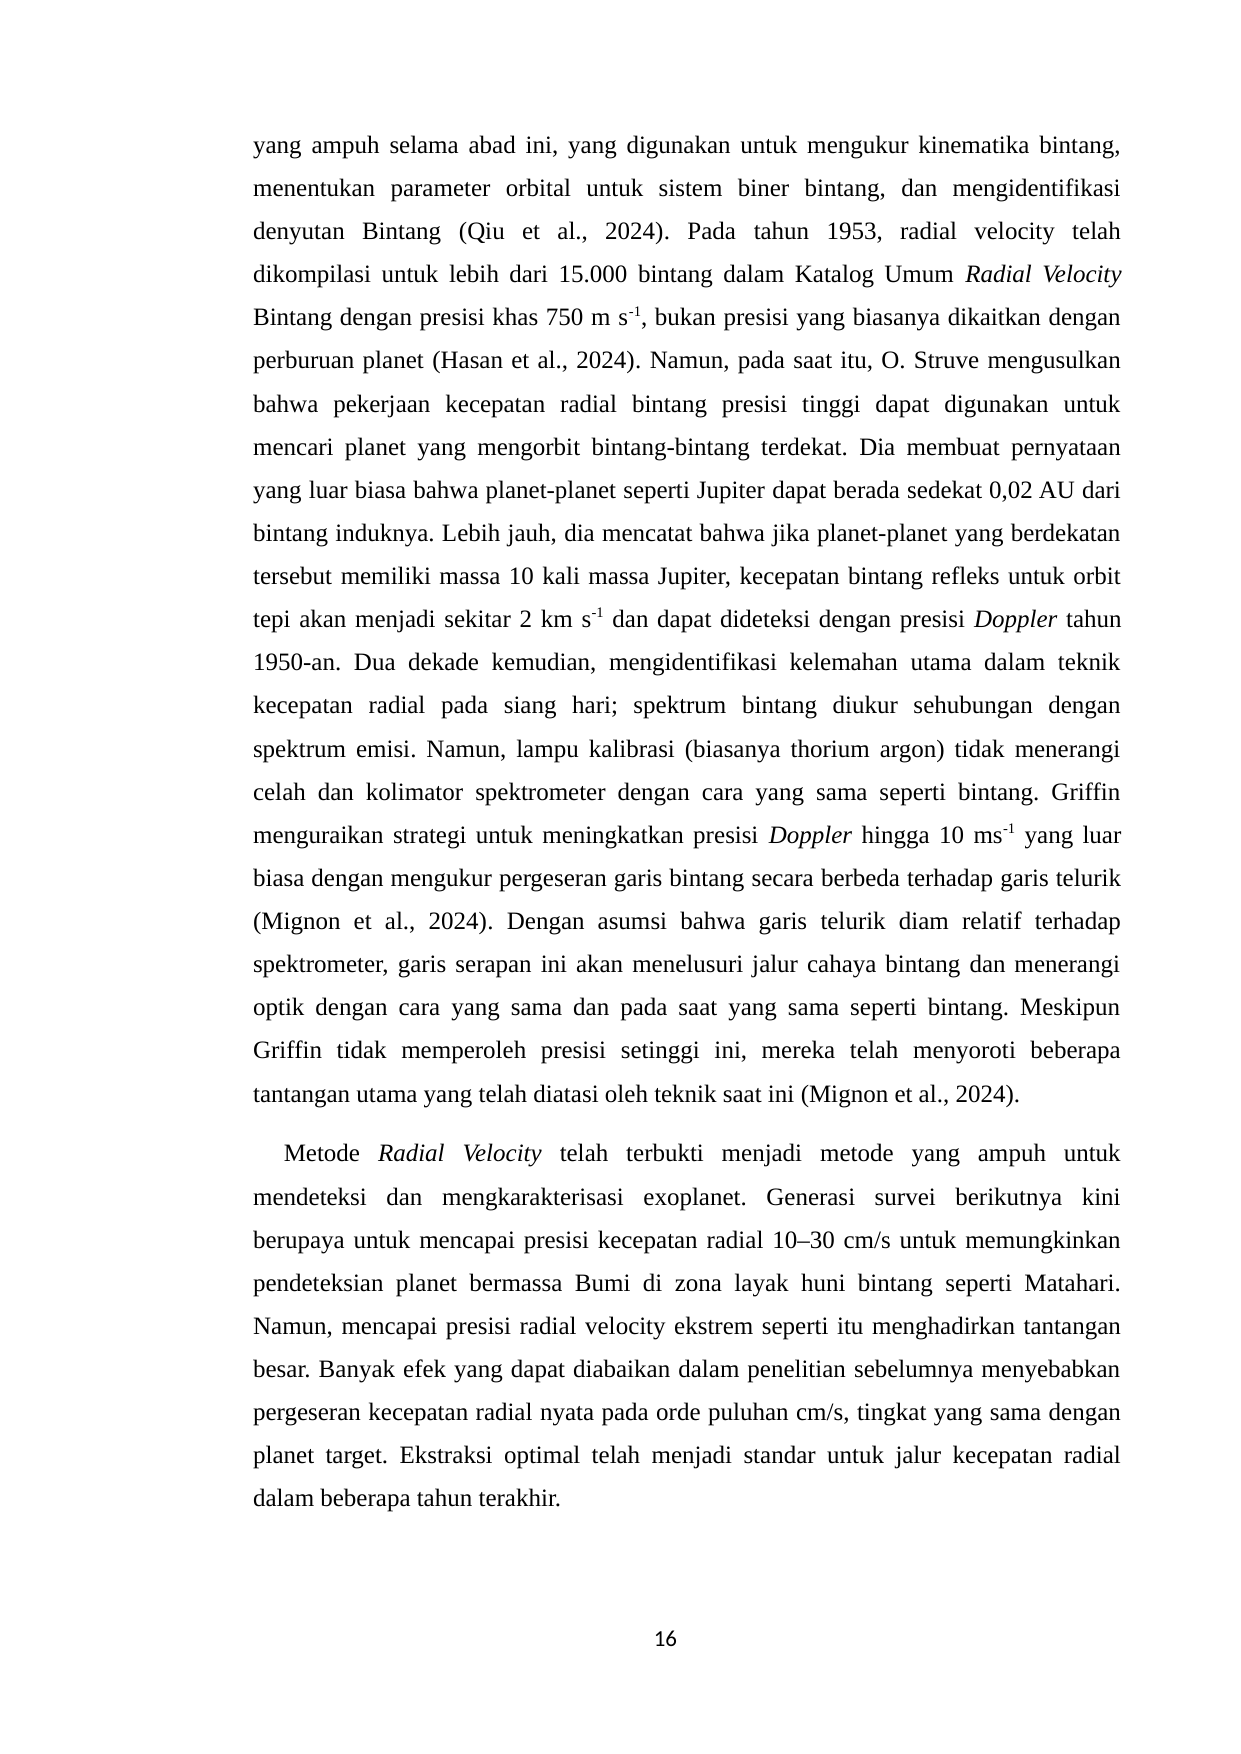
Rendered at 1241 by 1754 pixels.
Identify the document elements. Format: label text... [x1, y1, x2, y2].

text Metode Radial Velocity telah terbukti menjadi metode yang ampuh untuk mendeteksi dan mengkarakterisasi exoplanet. Generasi survei berikutnya kini berupaya untuk mencapai presisi kecepatan radial 10–30 cm/s untuk memungkinkan pendeteksian planet bermassa Bumi di zona layak huni bintang seperti Matahari. Namun, mencapai presisi radial velocity ekstrem seperti itu menghadirkan tantangan besar. Banyak efek yang dapat diabaikan dalam penelitian sebelumnya menyebabkan pergeseran kecepatan radial nyata pada orde puluhan cm/s, tingkat yang sama dengan planet target. Ekstraksi optimal telah menjadi standar untuk jalur kecepatan radial dalam beberapa tahun terakhir. [253, 1138, 1121, 1512]
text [253, 130, 1121, 1107]
